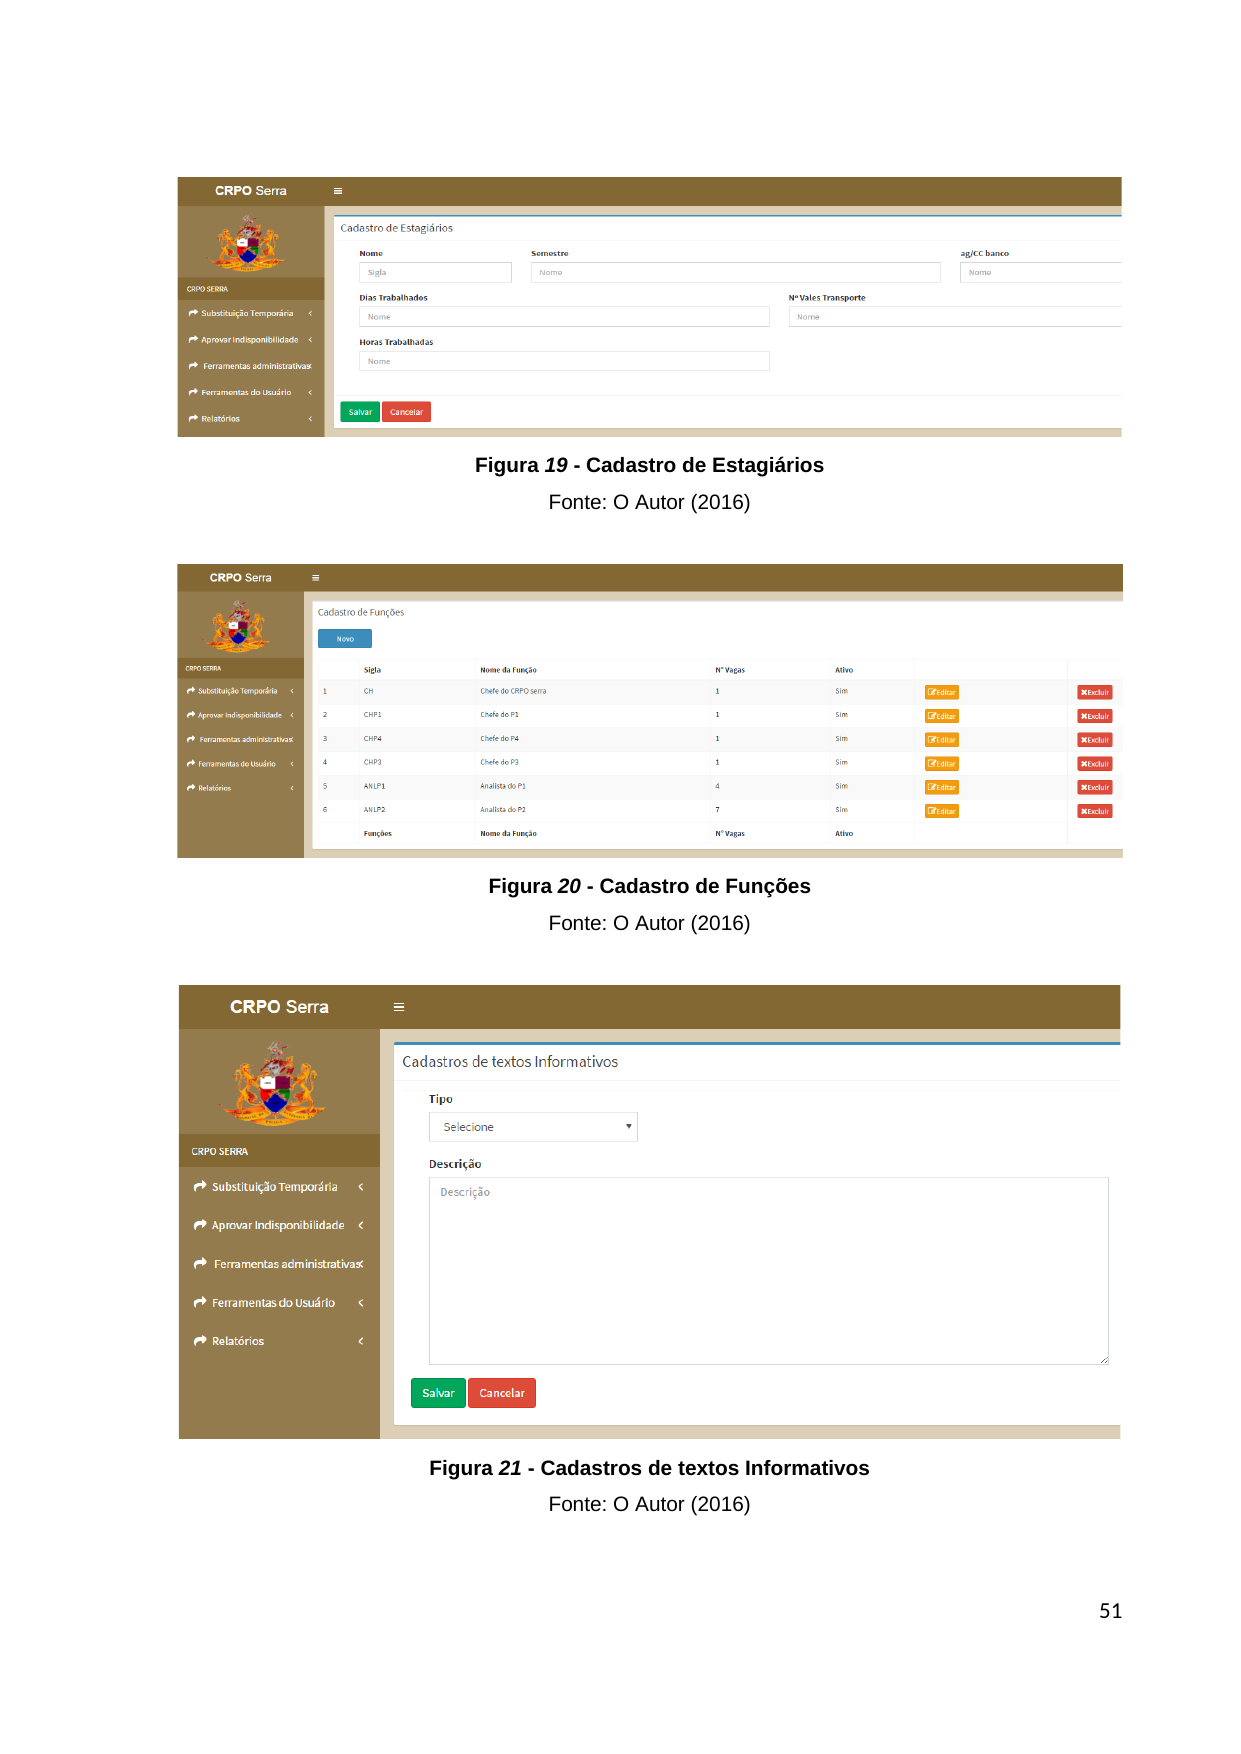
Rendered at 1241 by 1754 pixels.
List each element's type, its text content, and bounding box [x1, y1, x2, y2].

text Fonte: O Autor (2016) [177, 1492, 1122, 1516]
text Figura 20 - Cadastro de Funções [177, 874, 1122, 898]
picture [177, 177, 1122, 437]
picture [177, 564, 1123, 858]
text Fonte: O Autor (2016) [177, 910, 1122, 934]
text Figura 19 - Cadastro de Estagiários [177, 453, 1122, 477]
text Figura 21 - Cadastros de textos Informativos [177, 1456, 1122, 1480]
picture [178, 985, 1121, 1439]
text Fonte: O Autor (2016) [177, 489, 1122, 513]
